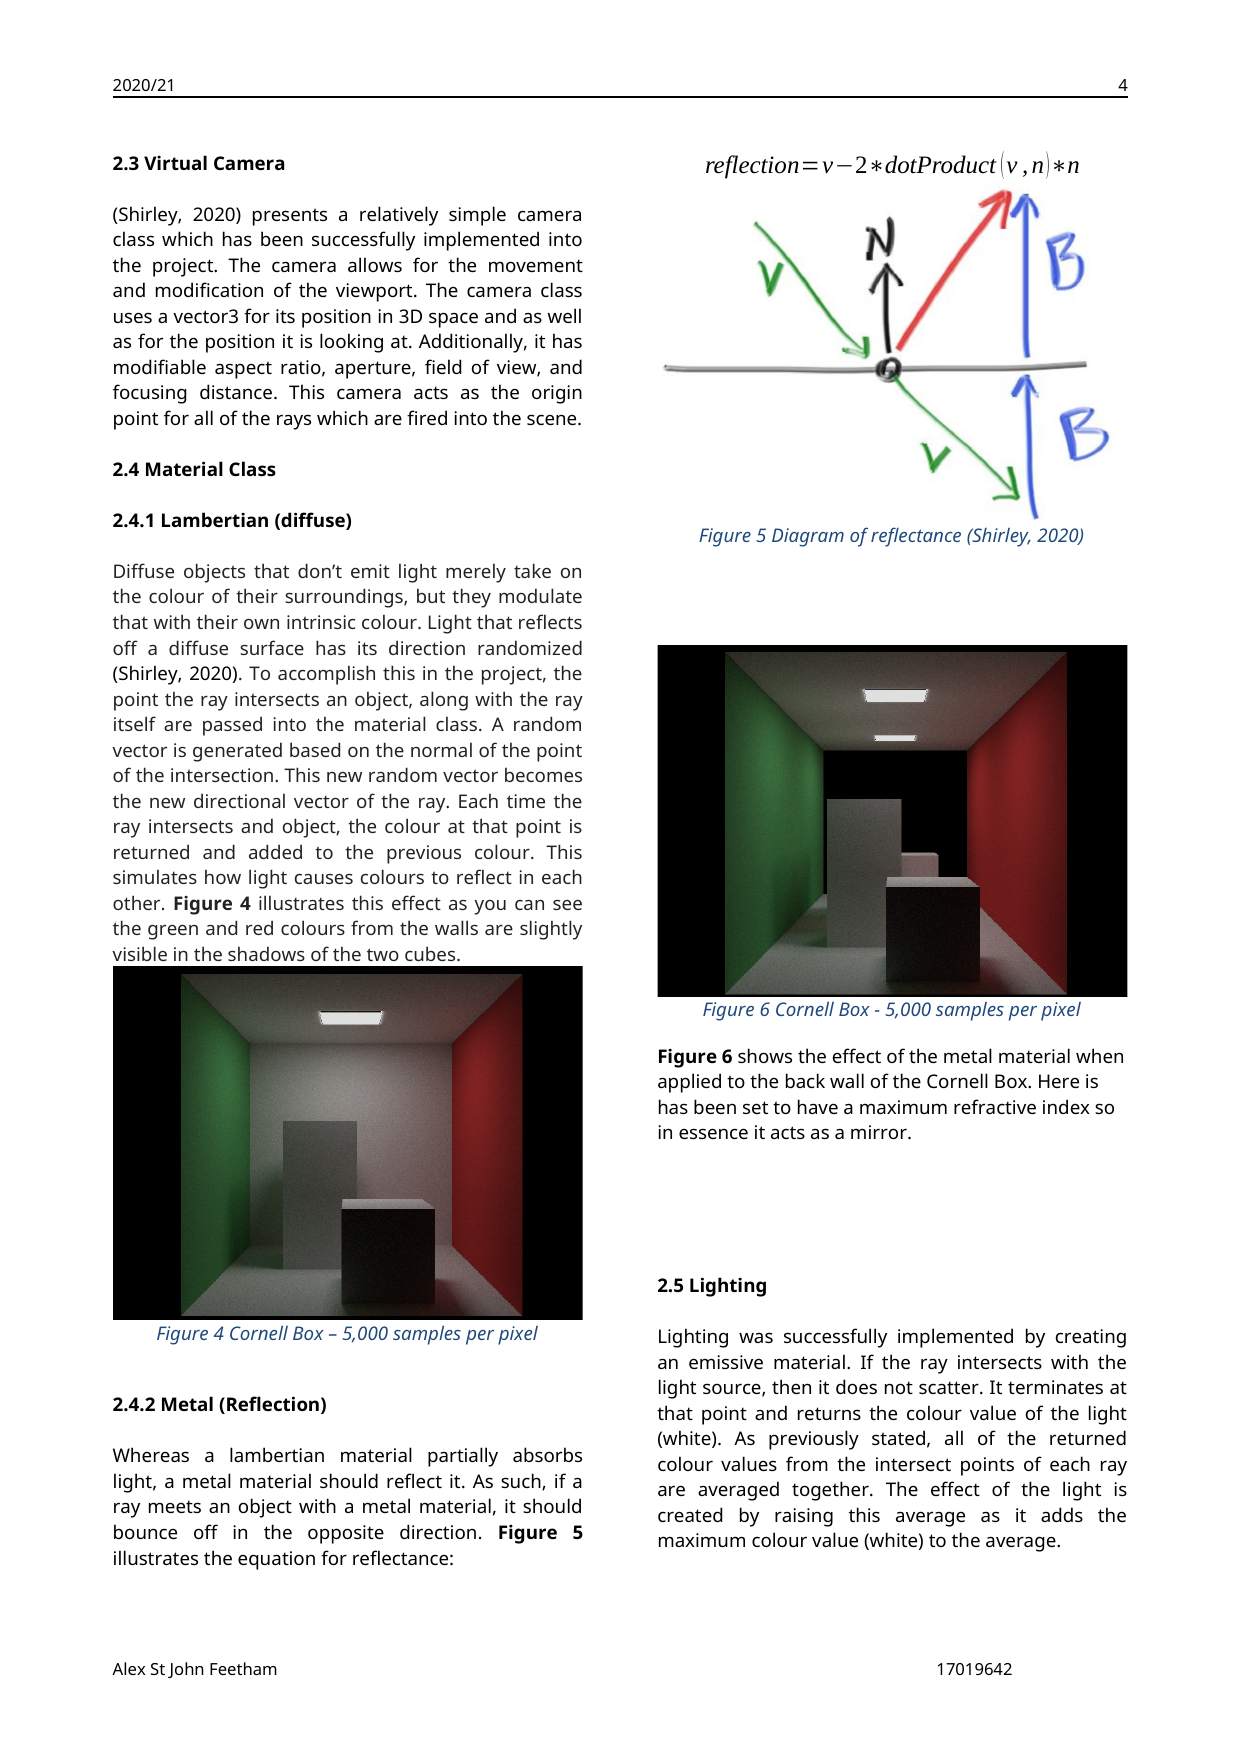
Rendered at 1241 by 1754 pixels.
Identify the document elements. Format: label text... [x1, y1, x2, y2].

text 2.4 Material Class [112, 456, 583, 482]
text 2.5 Lighting [657, 1273, 1128, 1298]
text Lighting was successfully implemented by creating an emissive material. If the ray intersects with the light source, then it does not scatter. It terminates at that point and returns the colour value of the light (white). As previously stated, all of the returned colour values from the intersect points of each ray are averaged together. The effect of the light is created by raising this average as it adds the maximum colour value (white) to the average. [657, 1324, 1128, 1553]
text 2.3 Virtual Camera [112, 150, 583, 176]
text Whereas a lambertian material partially absorbs light, a metal material should reflect it. As such, if a ray meets an object with a metal material, it should bounce off in the opposite direction. Figure 5 illustrates the equation for reflectance: [112, 1443, 583, 1570]
picture [657, 645, 1128, 997]
picture [113, 966, 583, 1320]
text Figure Diagram of reflectance [657, 523, 1128, 548]
text presents a relatively simple camera class which has been successfully implemented into the project. The camera allows for the movement and modification of the viewport. The camera class uses a vector3 for its position in 3D space and as well as for the position it is looking at. Additionally, it has modifiable aspect ratio, aperture, field of view, and focusing distance. This camera acts as the origin point for all of the rays which are fired into the scene. [112, 201, 583, 431]
text Diffuse objects that don’t emit light merely take on the colour of their surroundings, but they modulate that with their own intrinsic colour. Light that reflects off a diffuse surface has its direction randomized . To accomplish this in the project, the point the ray intersects an object, along with the ray itself are passed into the material class. A random vector is generated based on the normal of the point of the intersection. This new random vector becomes the new directional vector of the ray. Each time the ray intersects and object, the colour at that point is returned and added to the previous colour. This simulates how light causes colours to reflect in each other. Figure 4 illustrates this effect as you can see the green and red colours from the walls are slightly visible in the shadows of the two cubes. [112, 558, 583, 967]
text 2.4.1 Lambertian (diffuse) [112, 507, 583, 533]
text 2.4.2 Metal (Reflection) [112, 1392, 583, 1417]
picture [657, 180, 1128, 523]
text Figure 6 shows the effect of the metal material when applied to the back wall of the Cornell Box. Here is has been set to have a maximum refractive index so in essence it acts as a mirror. [657, 1043, 1128, 1145]
